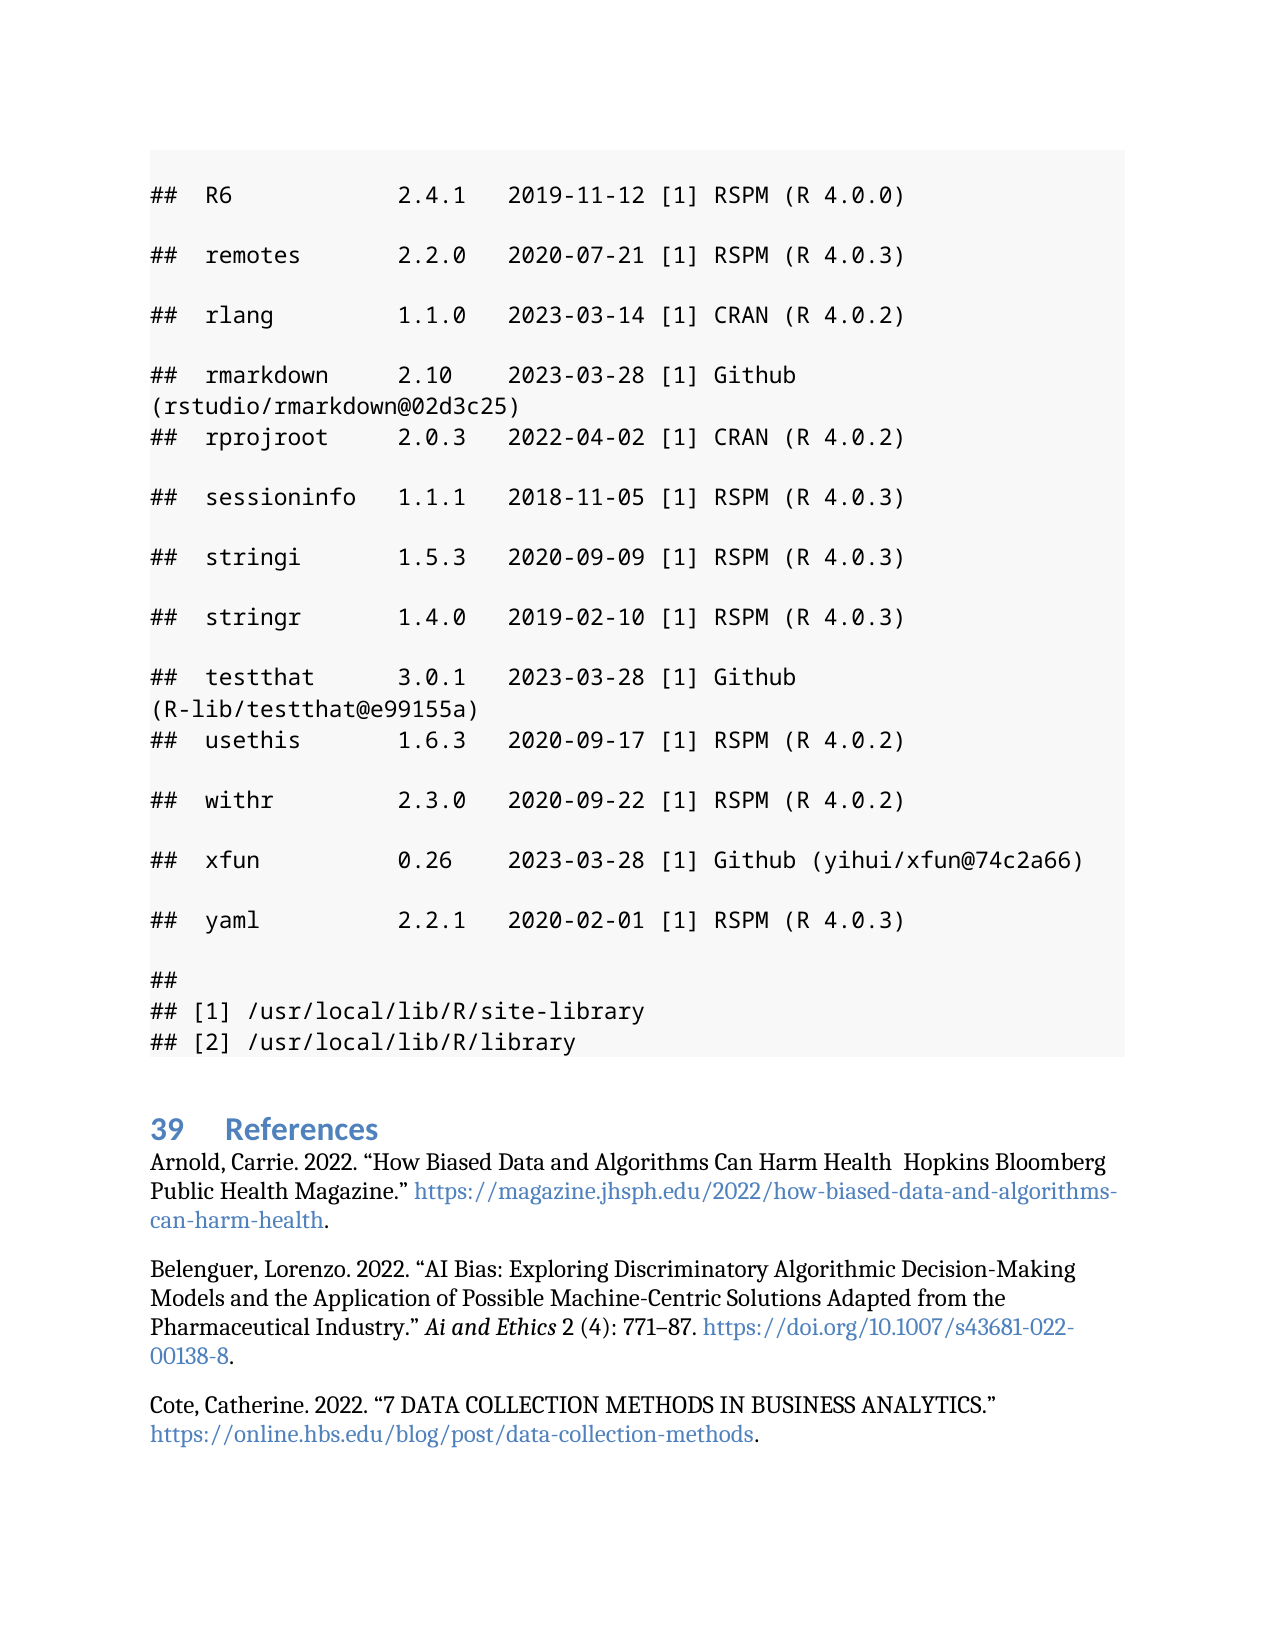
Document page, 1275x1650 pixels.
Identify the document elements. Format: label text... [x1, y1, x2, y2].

text Cote, Catherine. 2022. “7 DATA COLLECTION METHODS IN BUSINESS ANALYTICS.” https://online.hbs.edu/blog/post/data-collection-methods. [150, 1391, 1125, 1449]
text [150, 150, 1125, 1057]
text Belenguer, Lorenzo. 2022. “AI Bias: Exploring Discriminatory Algorithmic Decision-Making Models and the Application of Possible Machine-Centric Solutions Adapted from the Pharmaceutical Industry.” Ai and Ethics 2 (4): 771–87. https://doi.org/10.1007/s43681-022-00138-8. [150, 1255, 1125, 1370]
subtitle 39 References [150, 1107, 1125, 1148]
text Arnold, Carrie. 2022. “How Biased Data and Algorithms Can Harm Health Hopkins Bloomberg Public Health Magazine.” https://magazine.jhsph.edu/2022/how-biased-data-and-algorithms-can-harm-health. [150, 1148, 1125, 1234]
